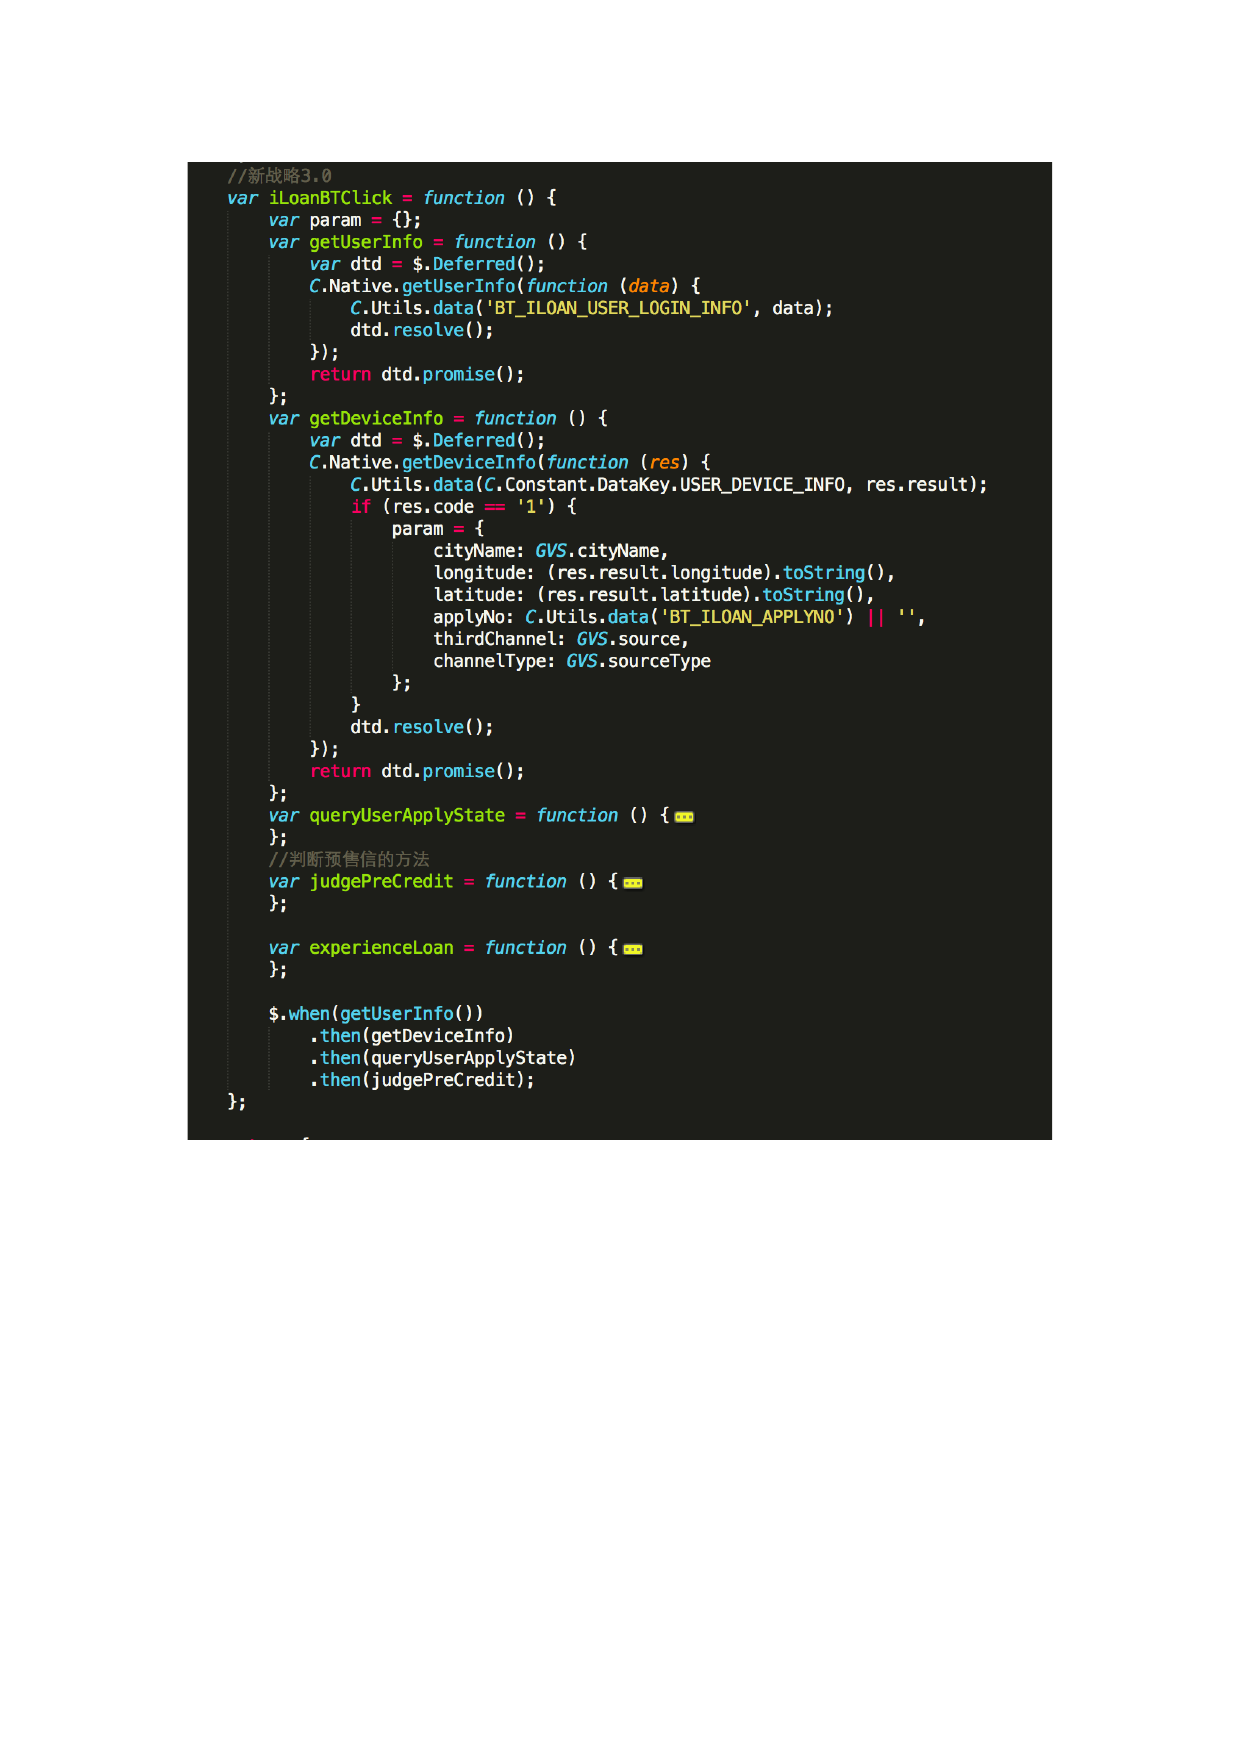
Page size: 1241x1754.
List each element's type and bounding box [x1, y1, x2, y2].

picture [187, 162, 1053, 1140]
